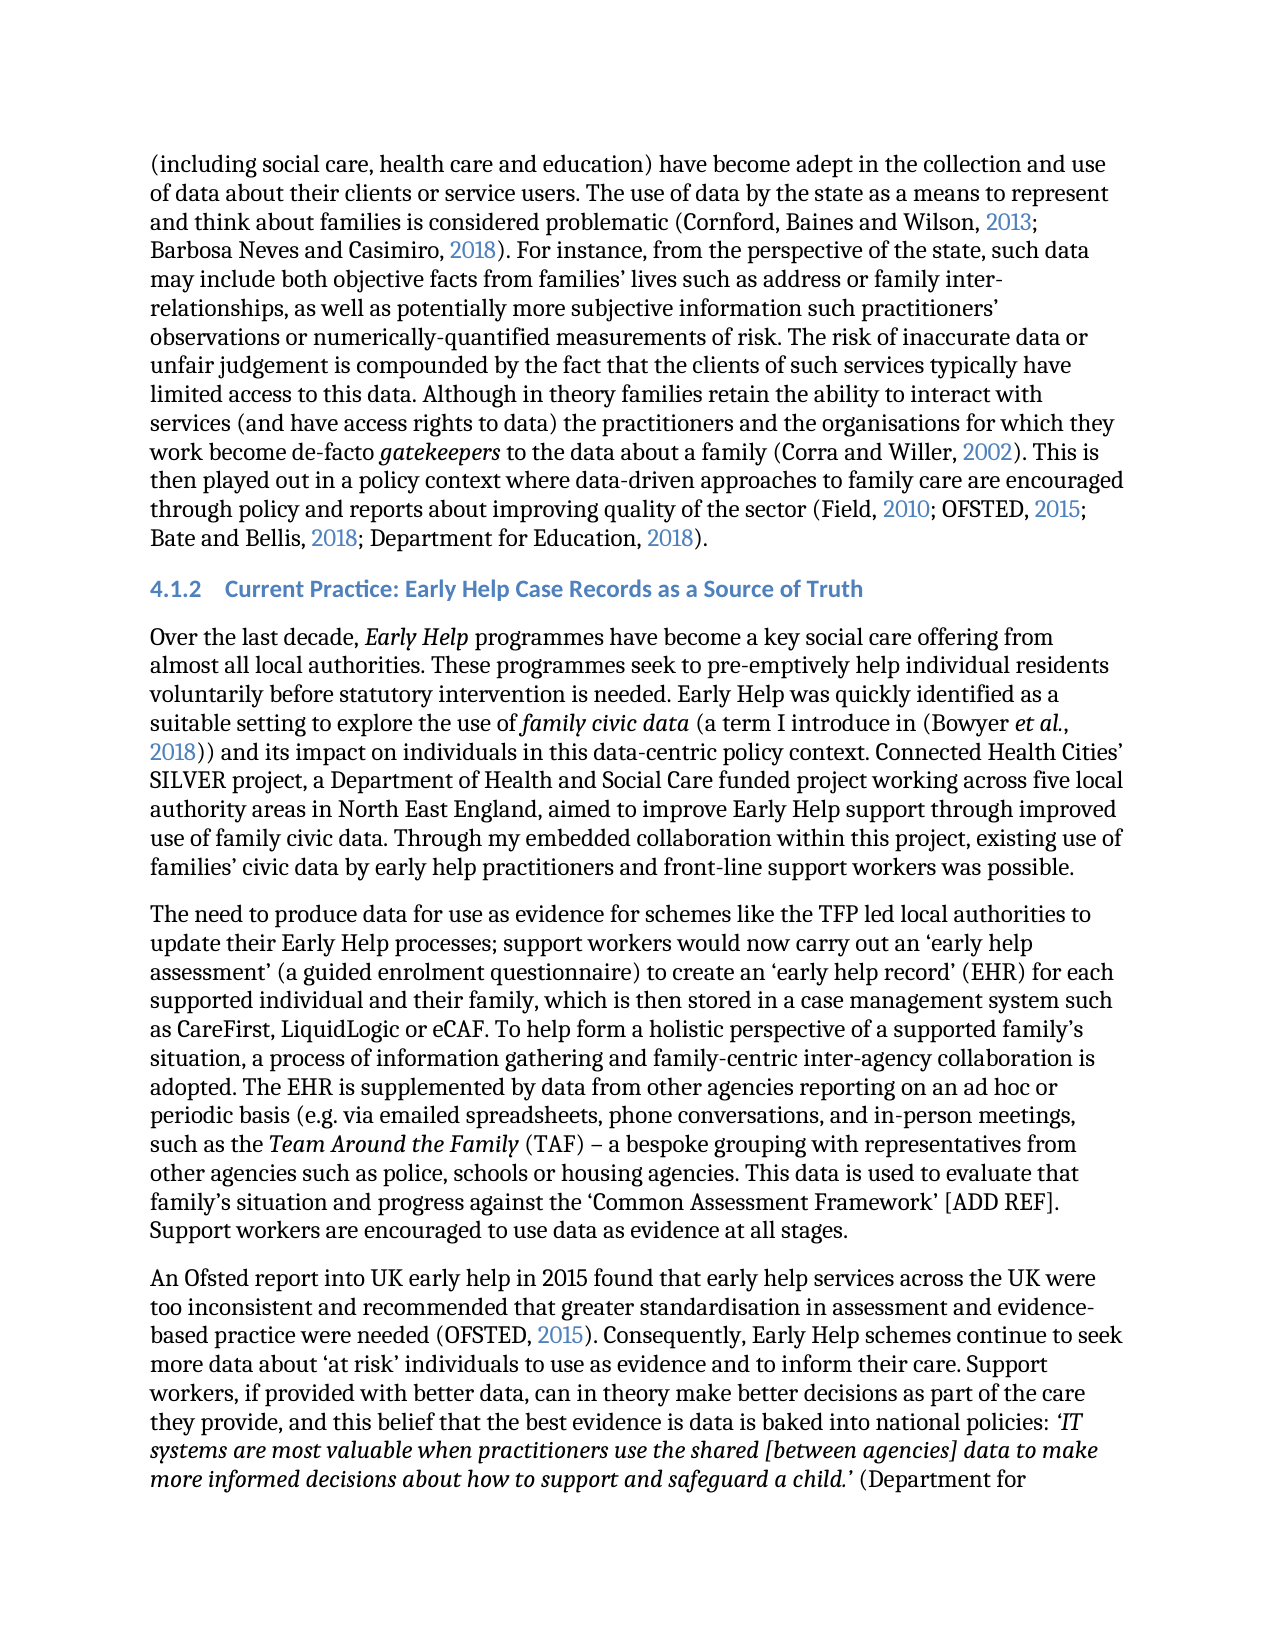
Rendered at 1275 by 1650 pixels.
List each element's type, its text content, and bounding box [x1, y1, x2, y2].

subtitle 4.1.2 Current Practice: Early Help Case Records as a Source of Truth [150, 573, 1125, 604]
text Over the last decade, Early Help programmes have become a key social care offering from almost all local authorities. These programmes seek to pre-emptively help individual residents voluntarily before statutory intervention is needed. Early Help was quickly identified as a suitable setting to explore the use of family civic data (a term I introduce in (Bowyer et al., 2018)) and its impact on individuals in this data-centric policy context. Connected Health Cities’ SILVER project, a Department of Health and Social Care funded project working across five local authority areas in North East England, aimed to improve Early Help support through improved use of family civic data. Through my embedded collaboration within this project, existing use of families’ civic data by early help practitioners and front-line support workers was possible. [150, 623, 1125, 881]
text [150, 1264, 1125, 1494]
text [150, 150, 1125, 552]
text The need to produce data for use as evidence for schemes like the TFP led local authorities to update their Early Help processes; support workers would now carry out an ‘early help assessment’ (a guided enrolment questionnaire) to create an ‘early help record’ (EHR) for each supported individual and their family, which is then stored in a case management system such as CareFirst, LiquidLogic or eCAF. To help form a holistic perspective of a supported family’s situation, a process of information gathering and family-centric inter-agency collaboration is adopted. The EHR is supplemented by data from other agencies reporting on an ad hoc or periodic basis (e.g. via emailed spreadsheets, phone conversations, and in-person meetings, such as the Team Around the Family (TAF) – a bespoke grouping with representatives from other agencies such as police, schools or housing agencies. This data is used to evaluate that family’s situation and progress against the ‘Common Assessment Framework’ [ADD REF]. Support workers are encouraged to use data as evidence at all stages. [150, 900, 1125, 1245]
